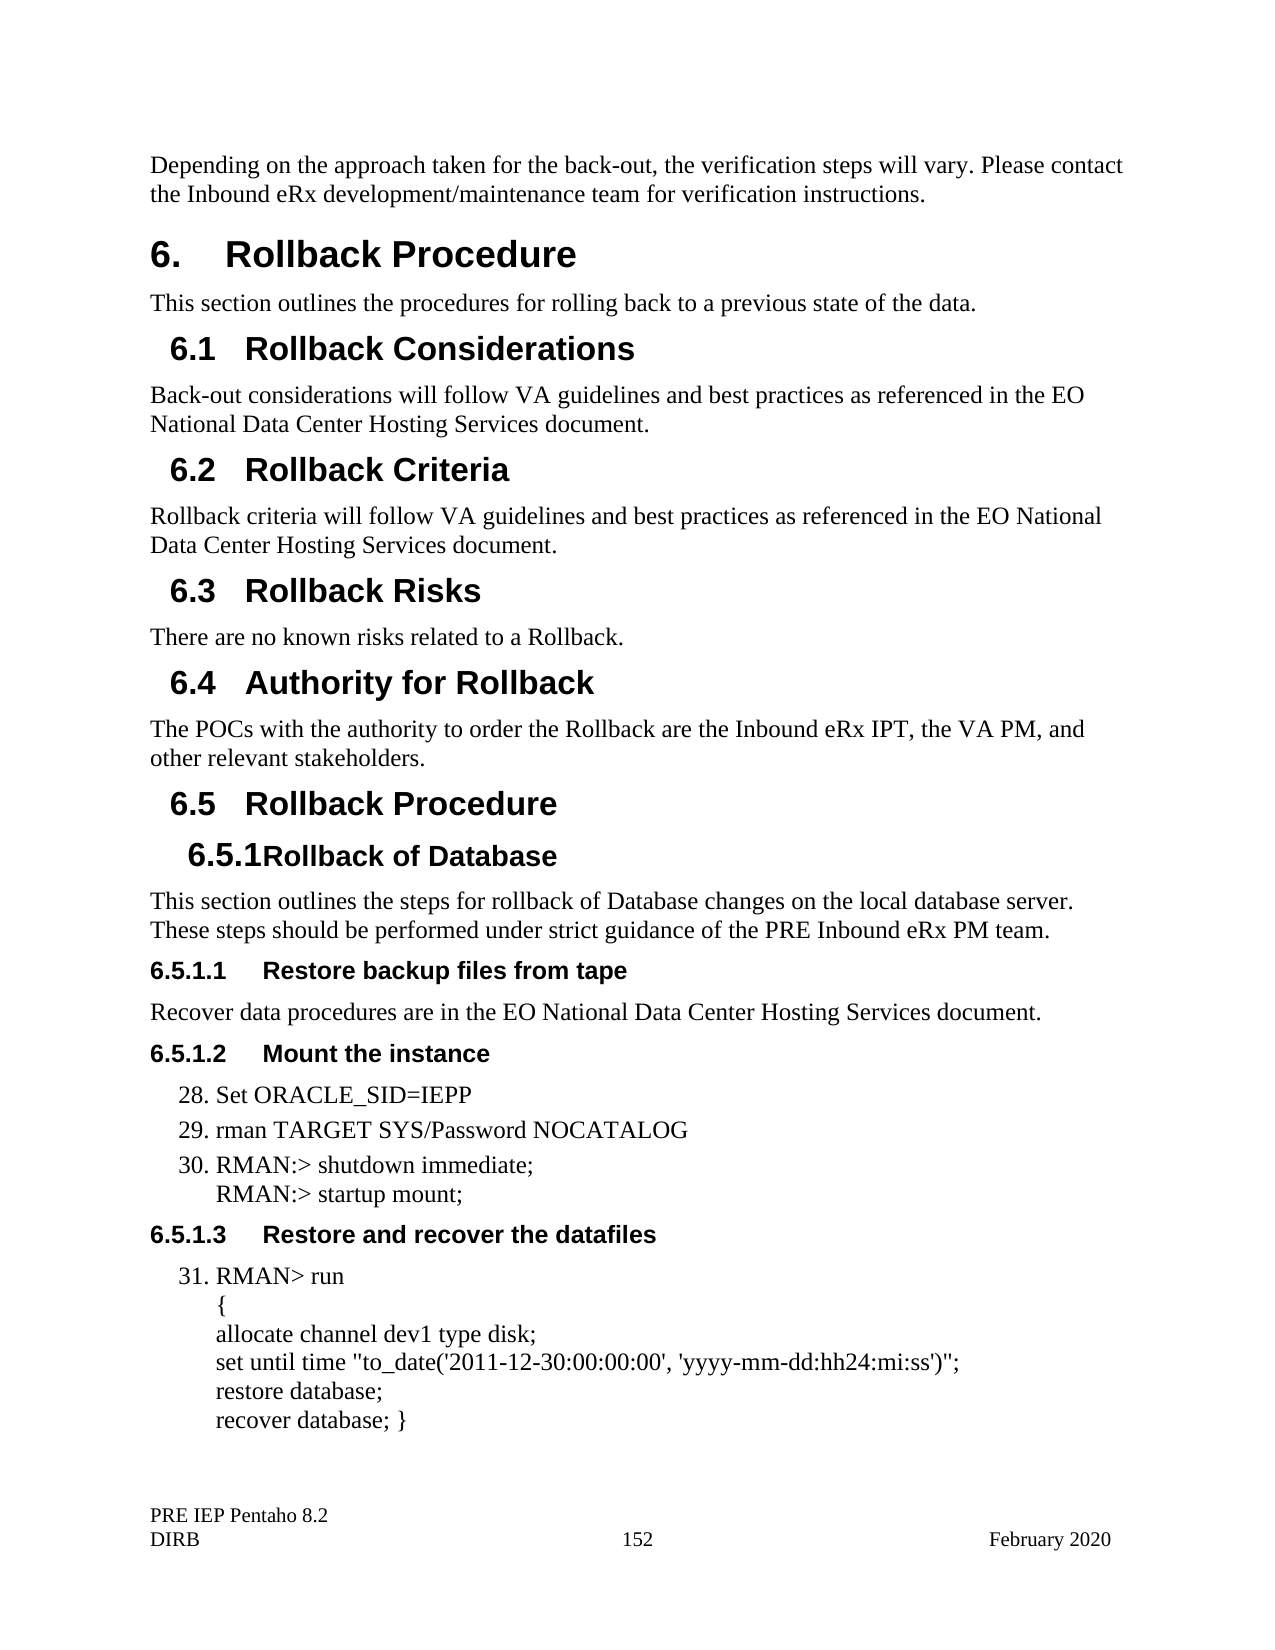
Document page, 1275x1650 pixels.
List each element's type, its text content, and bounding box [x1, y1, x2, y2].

list RMAN> run { allocate channel dev1 type disk; set until time "to_date('2011-12-30:00:00:00', 'yyyy-mm-dd:hh24:mi:ss')"; restore database; recover database; } [178, 1261, 1125, 1434]
subtitle Rollback Considerations [169, 329, 1125, 368]
text The POCs with the authority to order the Rollback are the Inbound eRx IPT, the VA PM, and other relevant stakeholders. [150, 714, 1125, 772]
text Rollback criteria will follow VA guidelines and best practices as referenced in the EO National Data Center Hosting Services document. [150, 501, 1125, 559]
subtitle Authority for Rollback [169, 663, 1125, 702]
list Set ORACLE_SID=IEPP [178, 1080, 1125, 1109]
subtitle Restore backup files from tape [150, 956, 1125, 985]
text Recover data procedures are in the EO National Data Center Hosting Services document. [150, 997, 1125, 1026]
subtitle Rollback Criteria [169, 450, 1125, 489]
text There are no known risks related to a Rollback. [150, 622, 1125, 651]
subtitle Rollback of Database [187, 835, 1125, 874]
text Depending on the approach taken for the back-out, the verification steps will vary. Please contact the Inbound eRx development/maintenance team for verification instructions. [150, 150, 1125, 207]
subtitle Rollback Risks [169, 571, 1125, 610]
text Back-out considerations will follow VA guidelines and best practices as referenced in the EO National Data Center Hosting Services document. [150, 380, 1125, 438]
list RMAN:> shutdown immediate; RMAN:> startup mount; [178, 1150, 1125, 1207]
text This section outlines the procedures for rolling back to a previous state of the data. [150, 288, 1125, 317]
subtitle Rollback Procedure [150, 232, 1125, 276]
subtitle Mount the instance [150, 1039, 1125, 1067]
subtitle Restore and recover the datafiles [150, 1220, 1125, 1249]
subtitle Rollback Procedure [169, 784, 1125, 823]
text This section outlines the steps for rollback of Database changes on the local database server. These steps should be performed under strict guidance of the PRE Inbound eRx PM team. [150, 886, 1125, 944]
list rman TARGET SYS/Password NOCATALOG [178, 1115, 1125, 1144]
